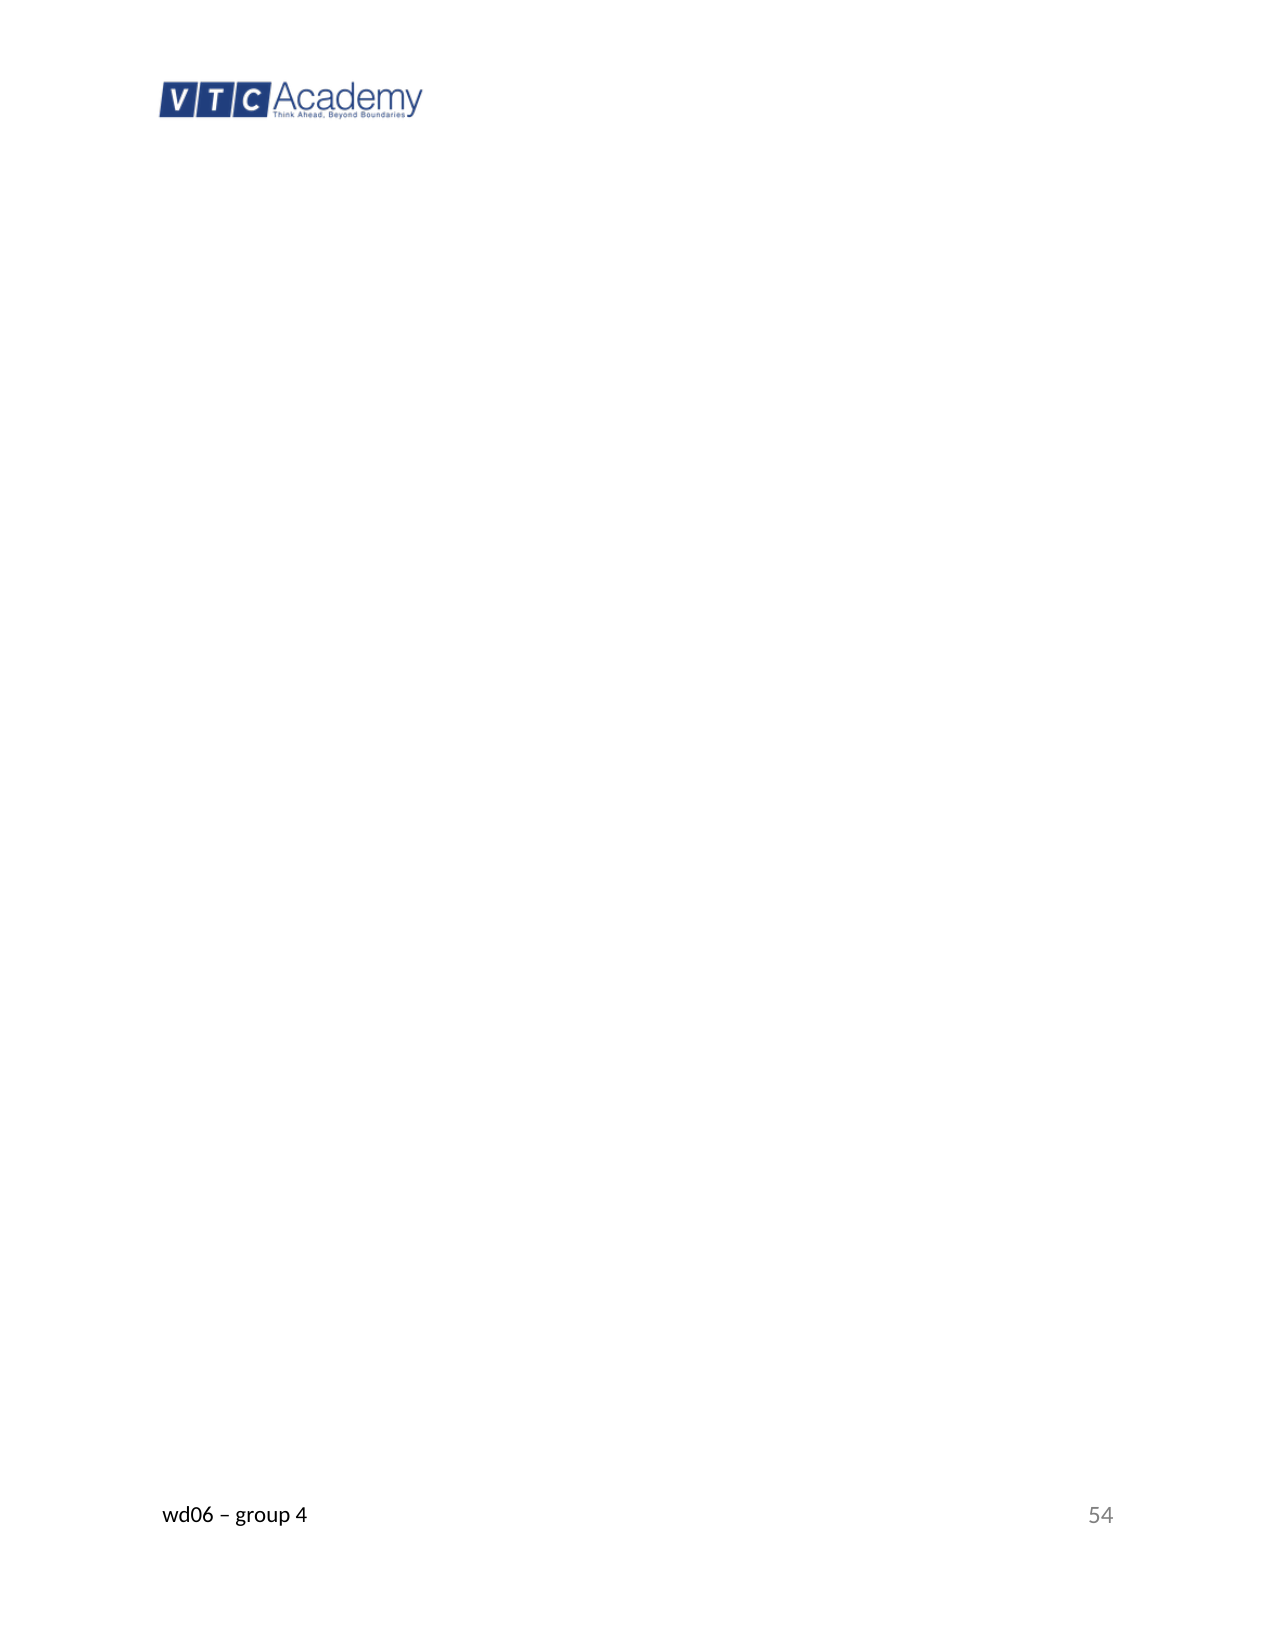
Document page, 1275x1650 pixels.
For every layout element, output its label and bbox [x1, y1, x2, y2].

picture [150, 75, 432, 127]
